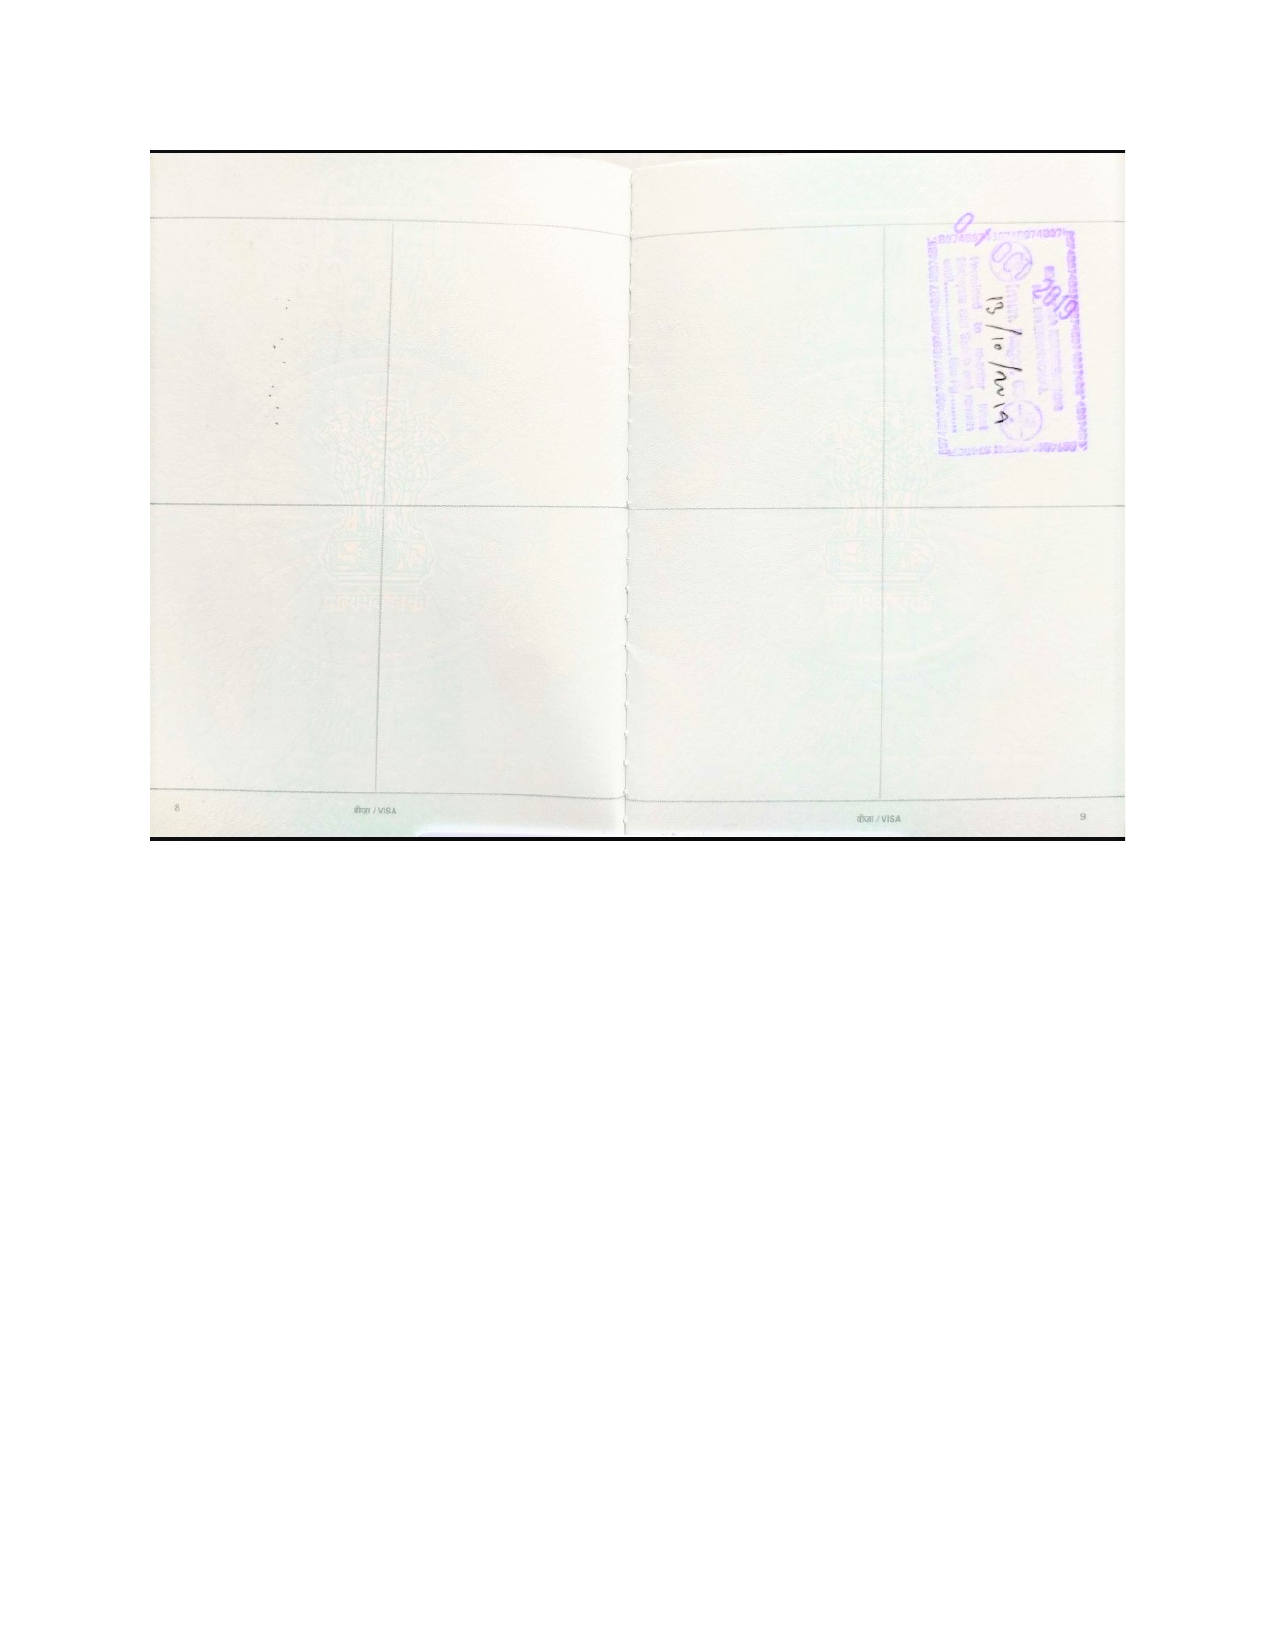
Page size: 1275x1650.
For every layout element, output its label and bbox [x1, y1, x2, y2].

picture [150, 150, 1125, 841]
